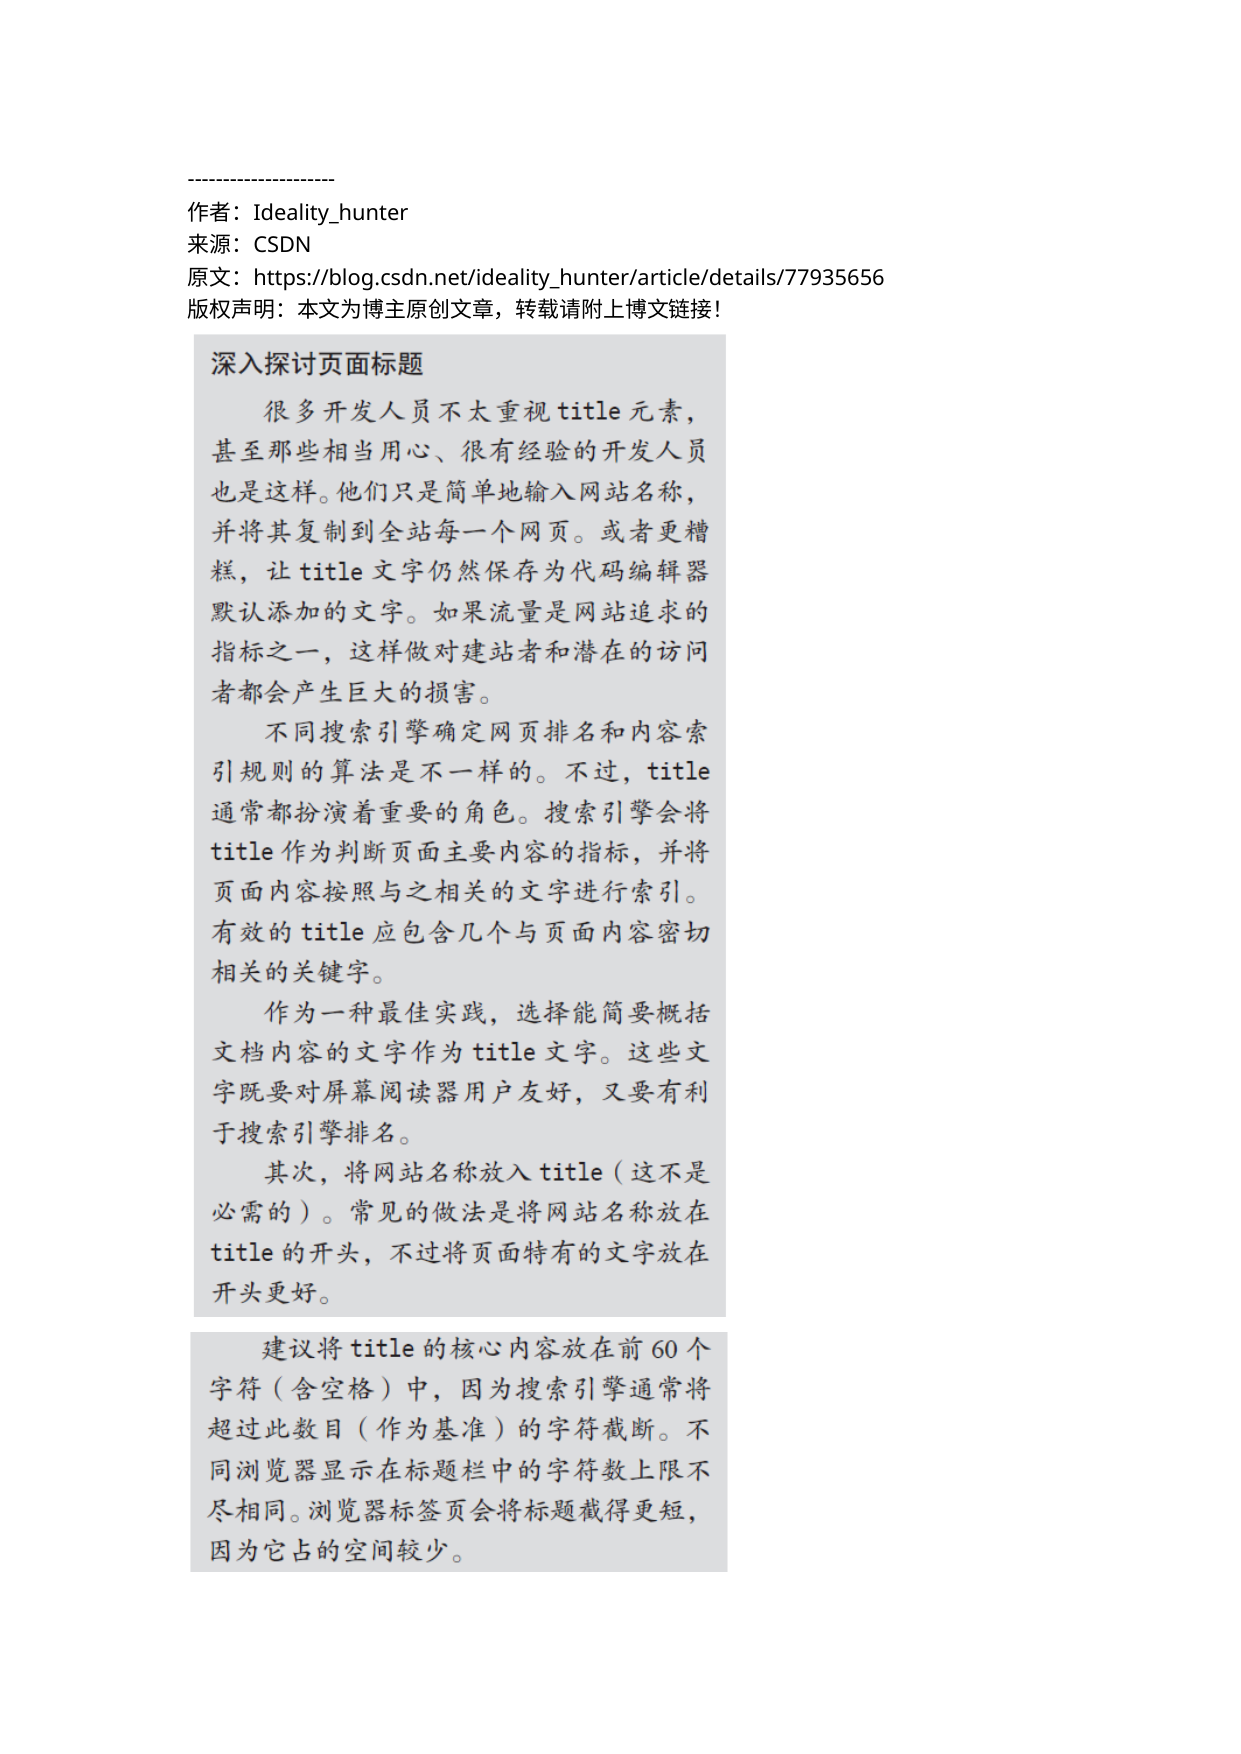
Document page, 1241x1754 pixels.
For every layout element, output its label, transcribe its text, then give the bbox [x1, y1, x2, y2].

picture [187, 1332, 770, 1572]
text 原文：https://blog.csdn.net/ideality_hunter/article/details/77935656 [187, 259, 1053, 292]
text 来源：CSDN [187, 227, 1053, 259]
text --------------------- [187, 162, 1053, 194]
picture [187, 324, 733, 1317]
text 作者：Ideality_hunter [187, 194, 1053, 227]
text 版权声明：本文为博主原创文章，转载请附上博文链接！ [187, 292, 1053, 324]
